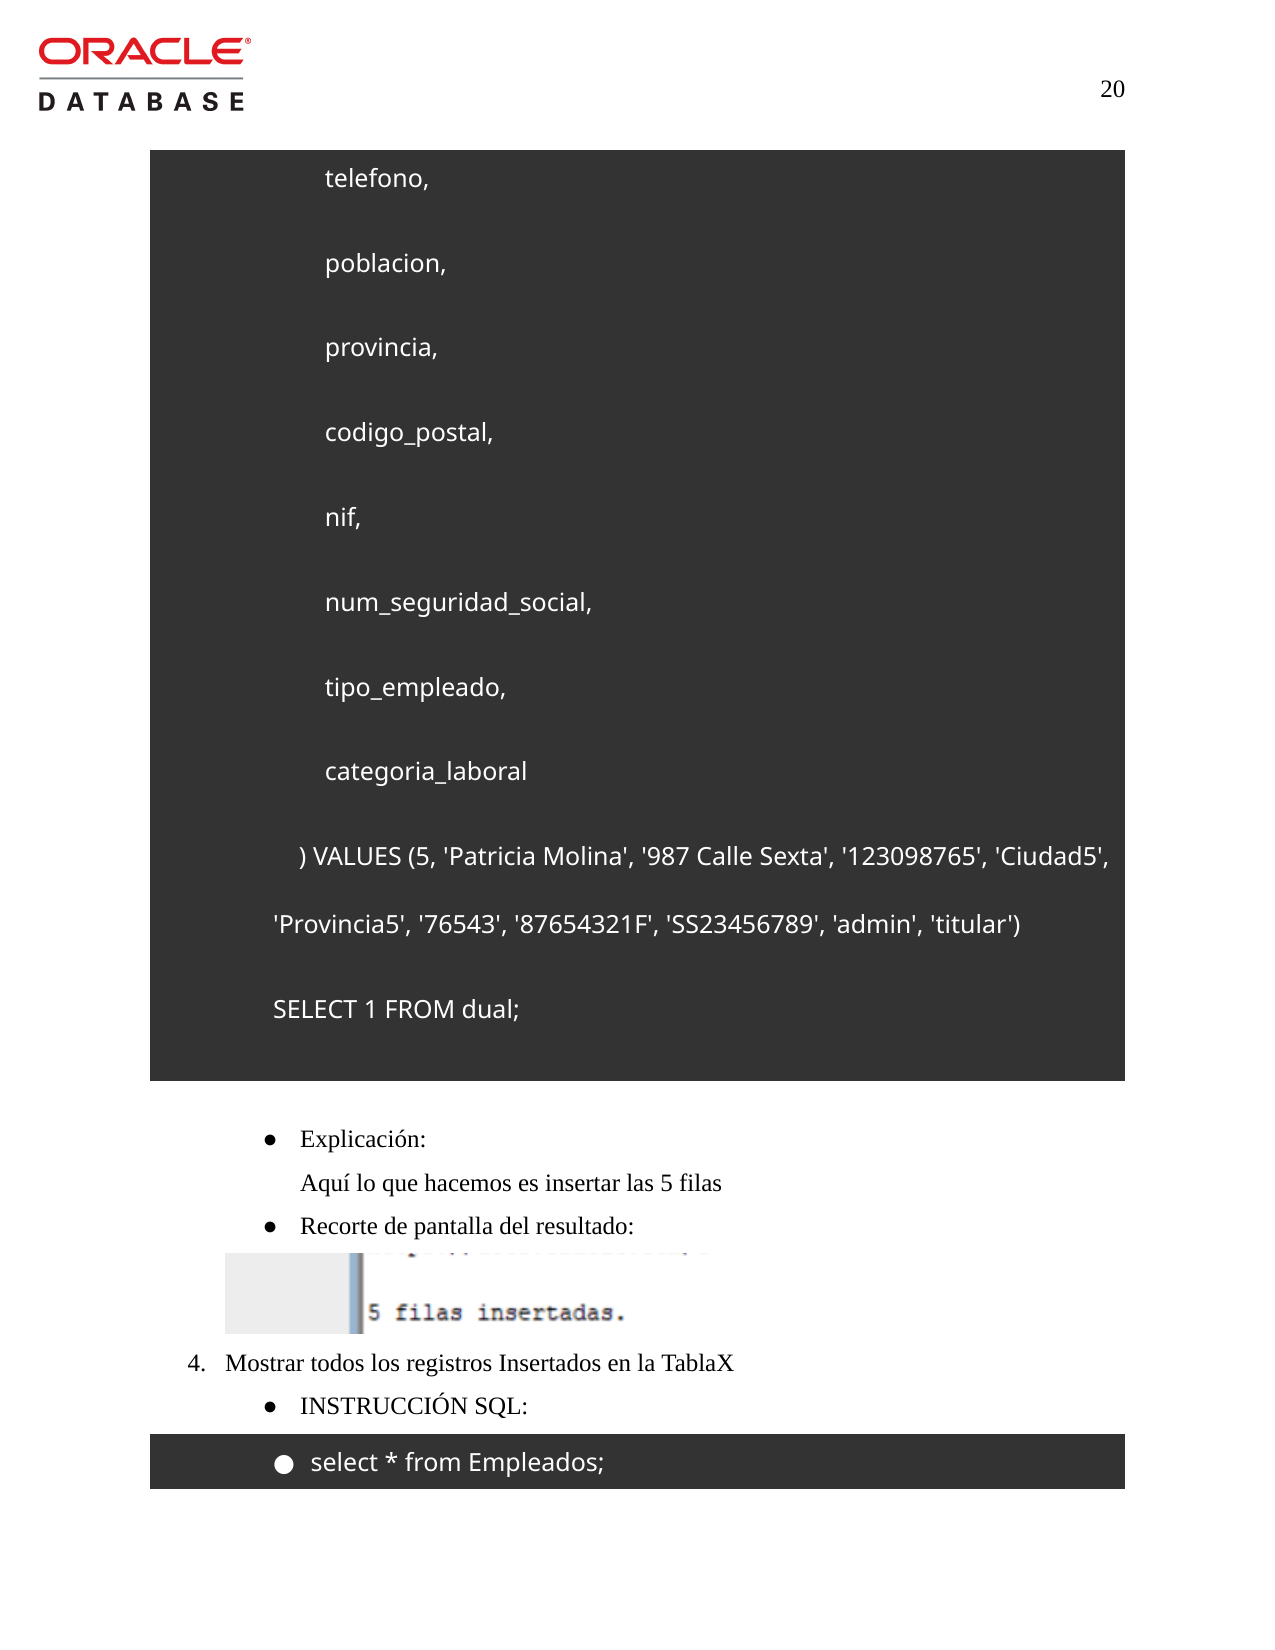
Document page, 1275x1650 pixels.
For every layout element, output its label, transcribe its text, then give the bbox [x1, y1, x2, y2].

table_header select * from Empleados; [150, 1434, 1125, 1489]
text Aquí lo que hacemos es insertar las 5 filas [300, 1168, 1125, 1196]
list Explicación: [262, 1124, 1125, 1153]
list Recorte de pantalla del resultado: [262, 1211, 1125, 1239]
picture [26, 10, 264, 139]
list INSTRUCCIÓN SQL: [262, 1391, 1125, 1420]
picture [225, 1253, 712, 1334]
list Mostrar todos los registros Insertados en la TablaX [187, 1348, 1125, 1377]
